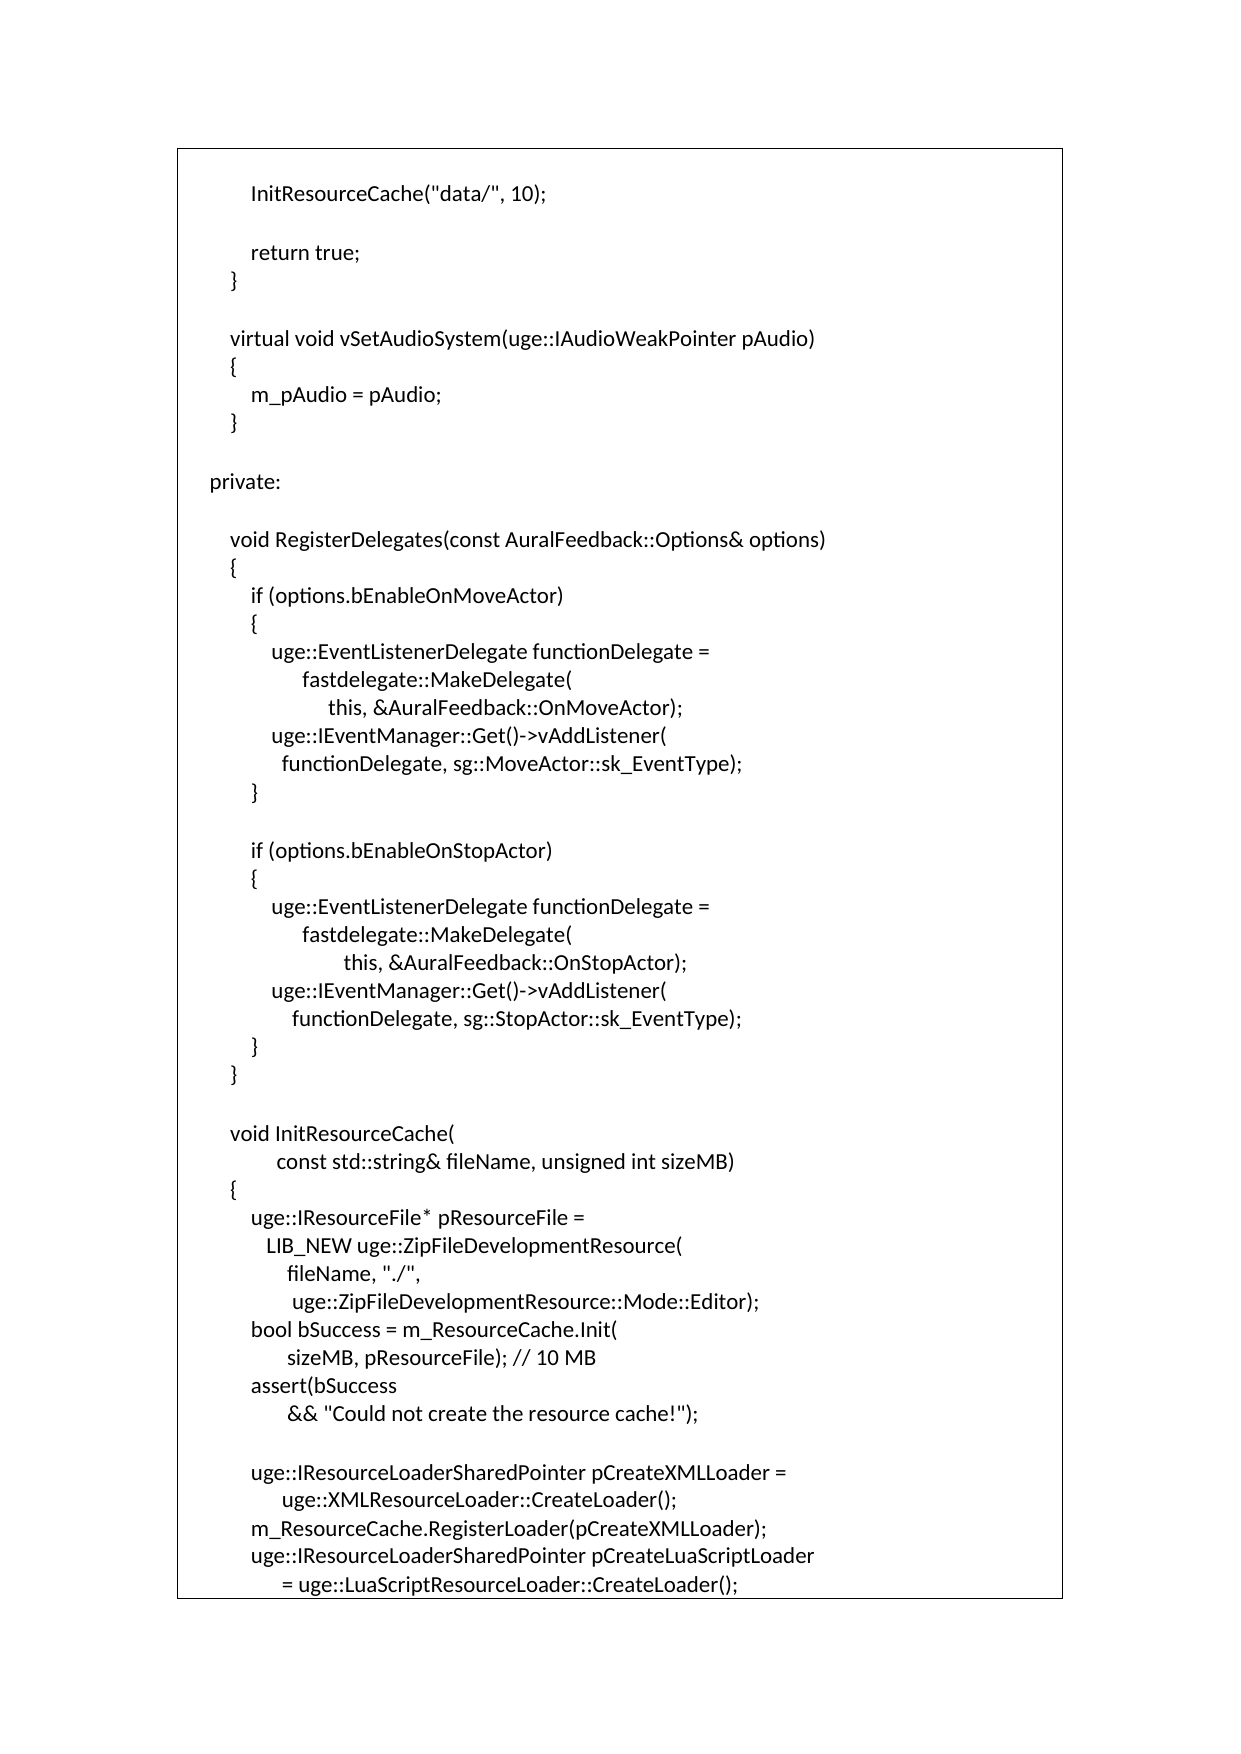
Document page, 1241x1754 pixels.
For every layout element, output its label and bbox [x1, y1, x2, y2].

table_header [178, 149, 1062, 1598]
